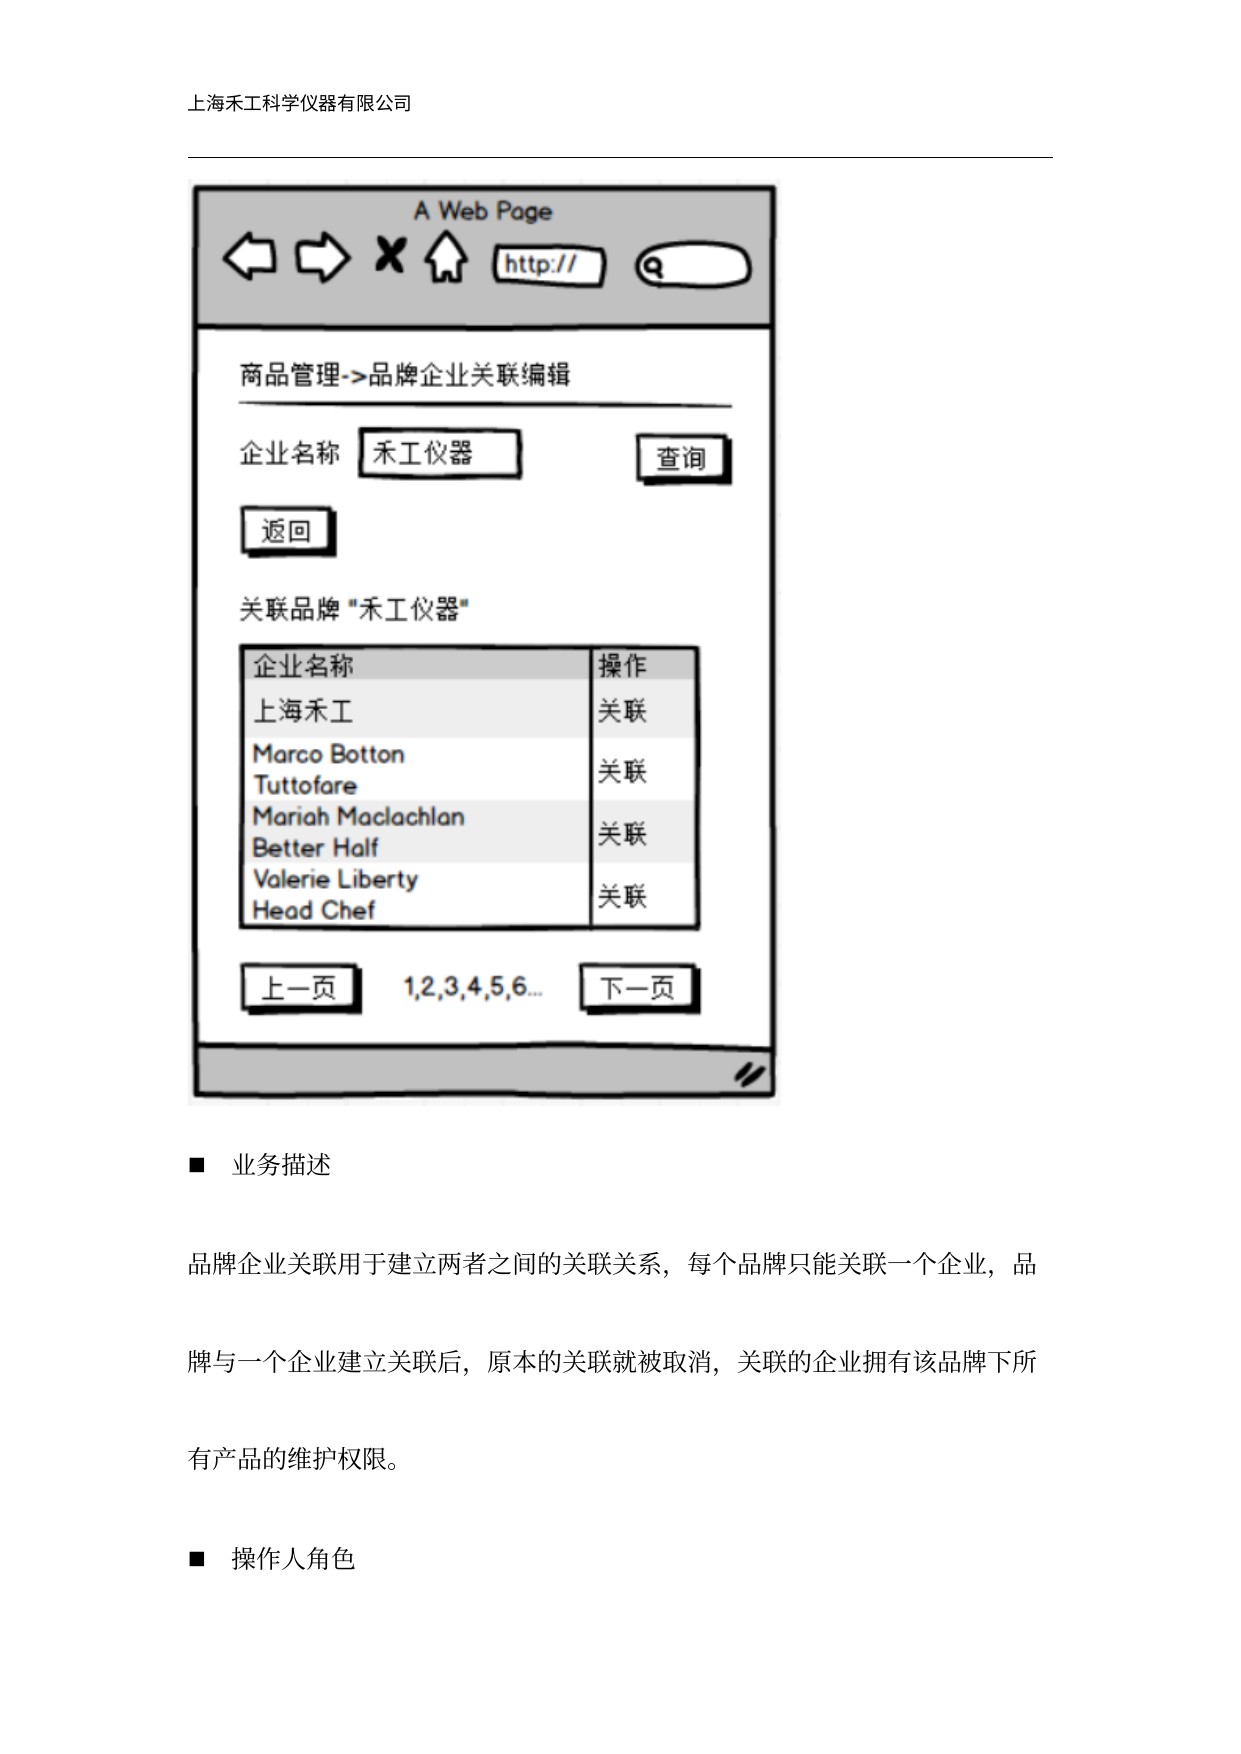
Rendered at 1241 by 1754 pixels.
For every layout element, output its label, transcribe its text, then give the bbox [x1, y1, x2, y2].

list 业务描述 [187, 1131, 1053, 1196]
picture [187, 179, 782, 1106]
text 品牌企业关联用于建立两者之间的关联关系，每个品牌只能关联一个企业，品牌与一个企业建立关联后，原本的关联就被取消，关联的企业拥有该品牌下所有产品的维护权限。 [187, 1231, 1053, 1491]
list 操作人角色 [187, 1525, 1053, 1590]
